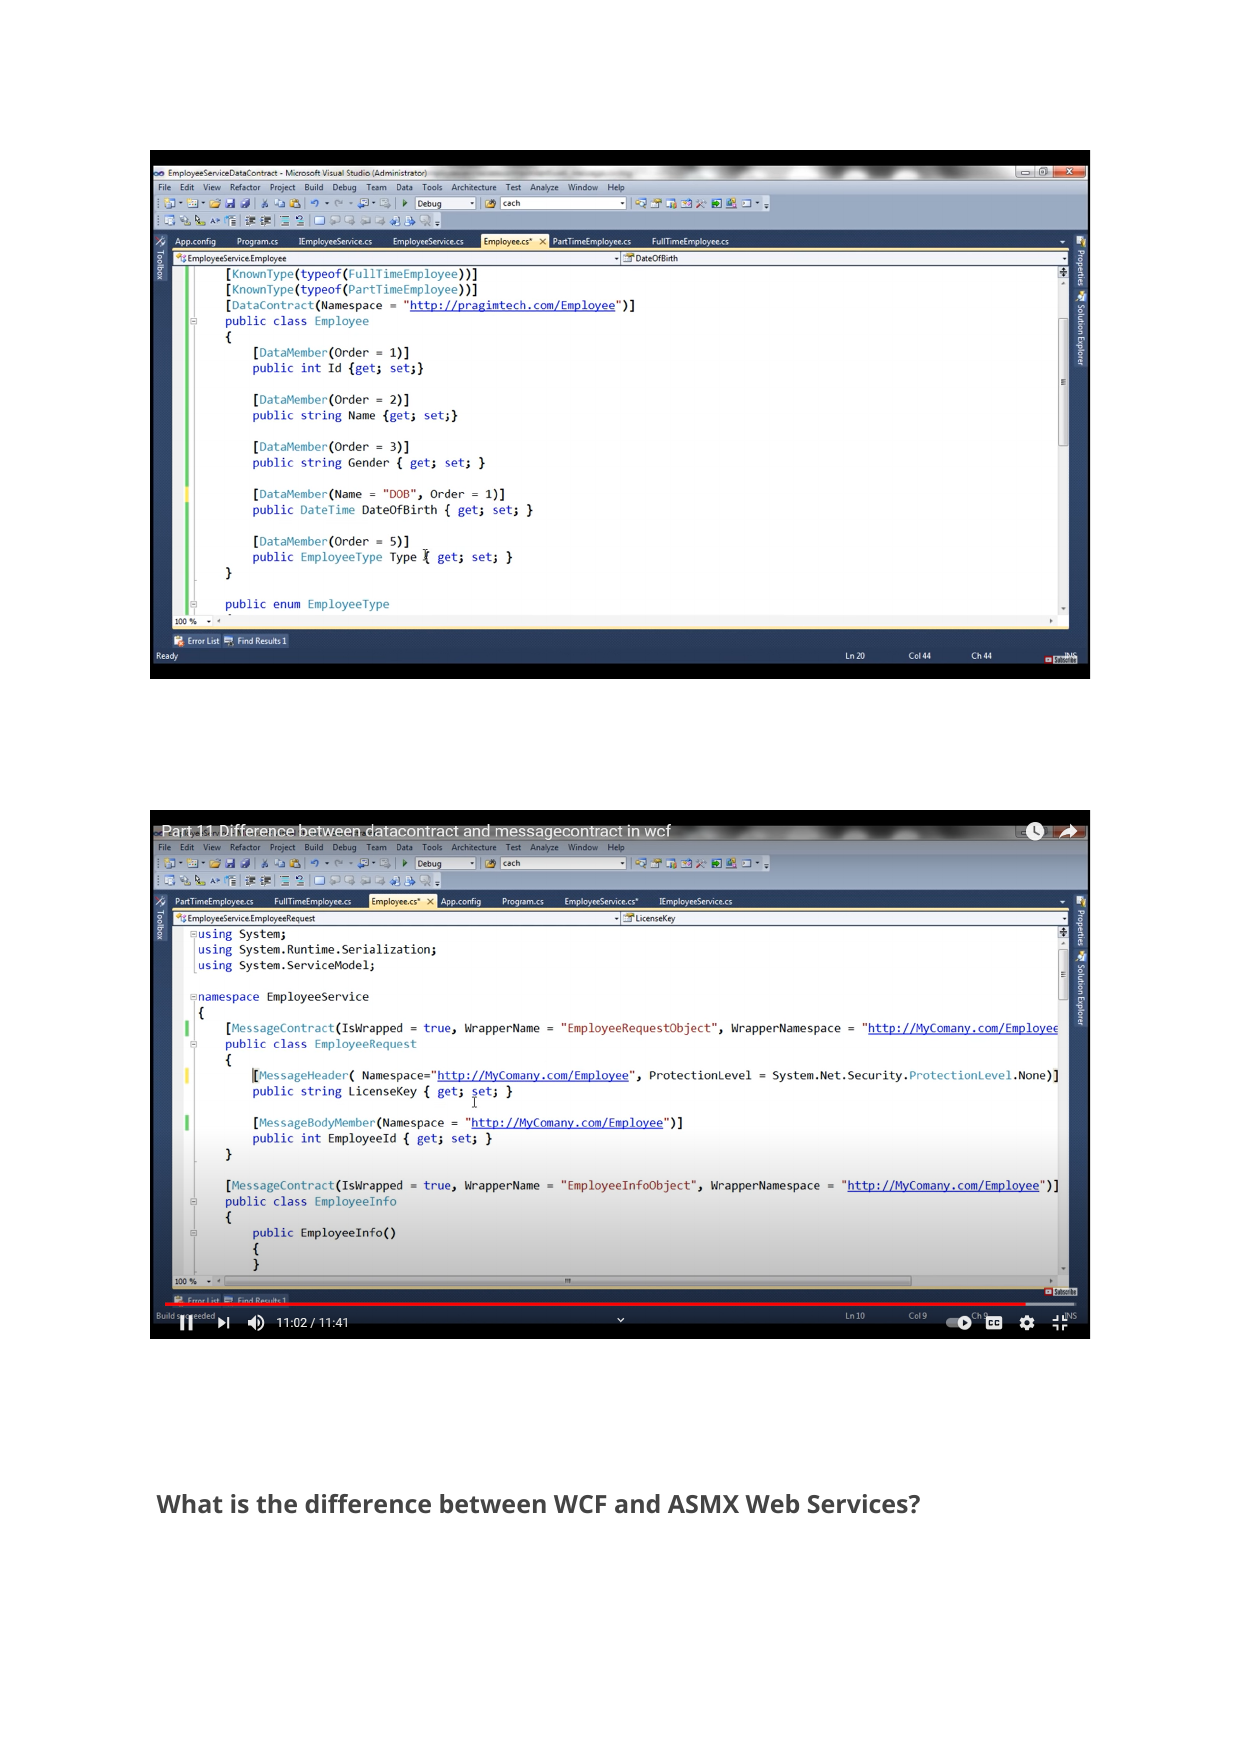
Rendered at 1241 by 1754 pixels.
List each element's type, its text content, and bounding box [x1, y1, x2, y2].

picture [150, 150, 1091, 679]
subtitle What is the difference between WCF and ASMX Web Services? [150, 1486, 1090, 1521]
picture [150, 810, 1091, 1339]
